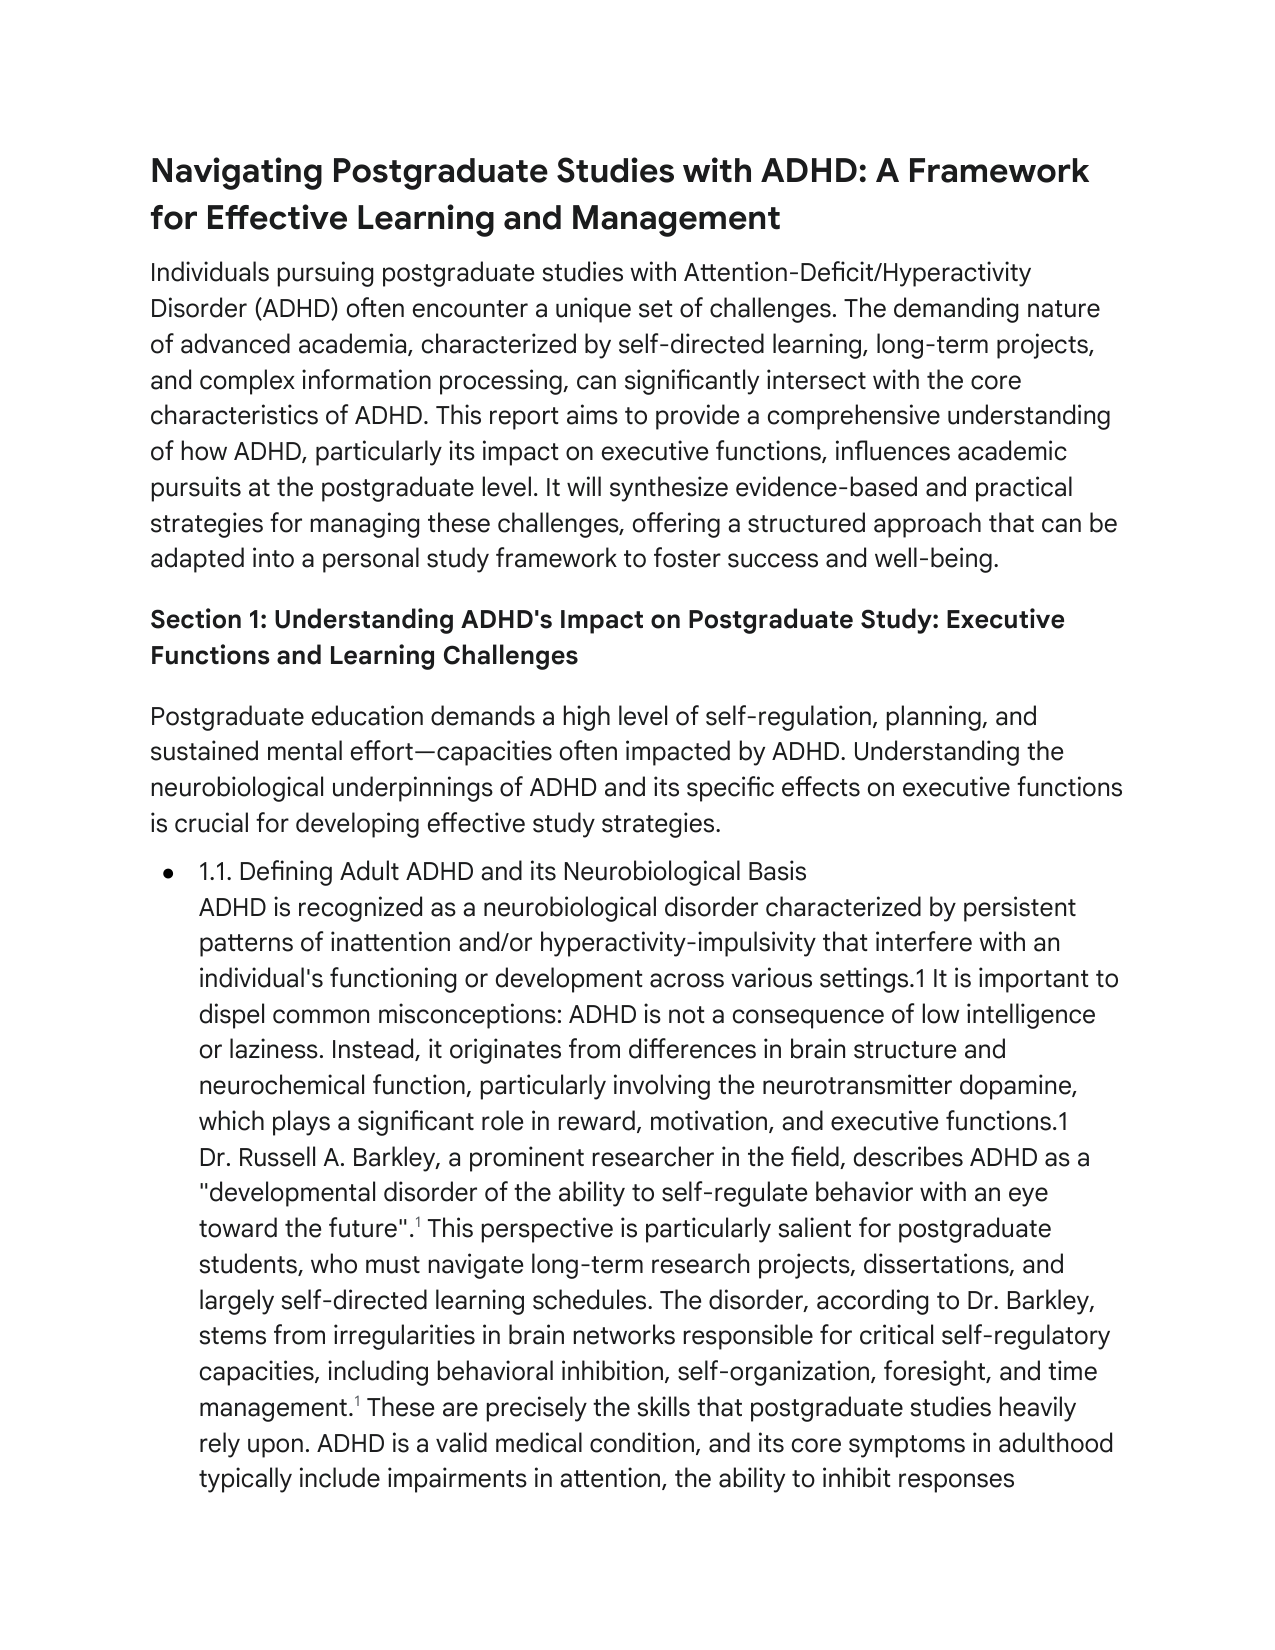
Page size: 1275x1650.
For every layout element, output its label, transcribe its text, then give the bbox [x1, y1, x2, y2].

text Section 1: Understanding ADHD's Impact on Postgraduate Study: Executive Functions and Learning Challenges [150, 604, 1125, 671]
text Individuals pursuing postgraduate studies with Attention-Deficit/Hyperactivity Disorder (ADHD) often encounter a unique set of challenges. The demanding nature of advanced academia, characterized by self-directed learning, long-term projects, and complex information processing, can significantly intersect with the core characteristics of ADHD. This report aims to provide a comprehensive understanding of how ADHD, particularly its impact on executive functions, influences academic pursuits at the postgraduate level. It will synthesize evidence-based and practical strategies for managing these challenges, offering a structured approach that can be adapted into a personal study framework to foster success and well-being. [150, 258, 1125, 575]
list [161, 856, 1125, 1495]
subtitle Navigating Postgraduate Studies with ADHD: A Framework for Effective Learning and Management [150, 150, 1125, 239]
text Postgraduate education demands a high level of self-regulation, planning, and sustained mental effort—capacities often impacted by ADHD. Understanding the neurobiological underpinnings of ADHD and its specific effects on executive functions is crucial for developing effective study strategies. [150, 701, 1125, 839]
